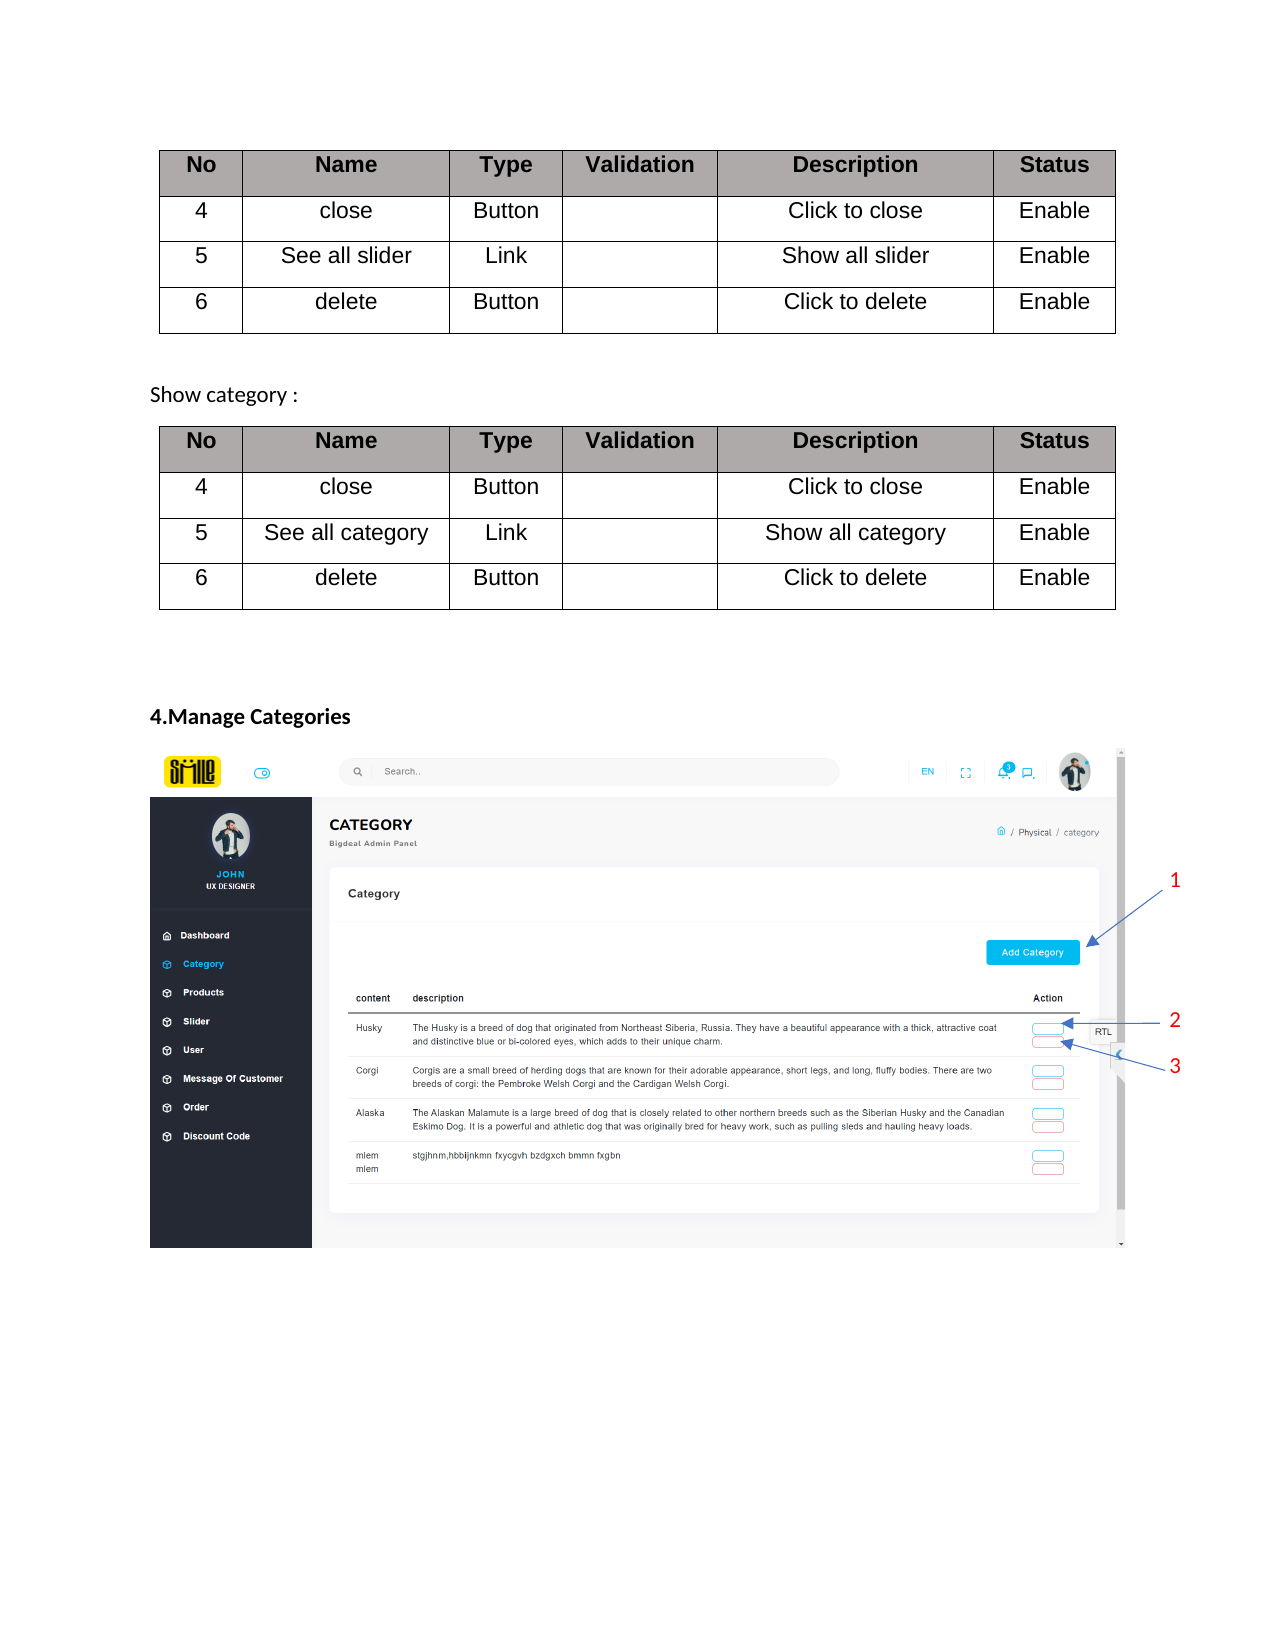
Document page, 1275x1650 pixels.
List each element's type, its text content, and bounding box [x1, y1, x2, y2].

table_cell See all category [243, 519, 449, 563]
table_cell Link [450, 242, 562, 287]
table_cell Enable [994, 242, 1115, 287]
table_header No [160, 427, 242, 472]
table_cell [563, 519, 717, 563]
table_header Validation [563, 151, 717, 196]
table_cell 5 [160, 519, 242, 563]
table_header Description [718, 151, 993, 196]
table_header Type [450, 427, 562, 472]
table_header Type [450, 151, 562, 196]
table_cell Click to delete [718, 288, 993, 332]
table_cell Click to delete [718, 564, 993, 609]
text Show category : [150, 380, 1125, 408]
table_cell 4 [160, 473, 242, 517]
table_cell close [243, 473, 449, 517]
table_header Status [994, 427, 1115, 472]
table_cell Link [450, 519, 562, 563]
text 4.Manage Categories [150, 702, 1125, 731]
table_cell See all slider [243, 242, 449, 287]
table_header No [160, 151, 242, 196]
table_cell [563, 242, 717, 287]
table_cell [563, 197, 717, 241]
table_cell [563, 473, 717, 517]
table_cell Button [450, 473, 562, 517]
table_cell Enable [994, 564, 1115, 609]
table_cell 6 [160, 564, 242, 609]
table_cell Click to close [718, 473, 993, 517]
table_cell close [243, 197, 449, 241]
table_cell Button [450, 197, 562, 241]
table_cell Enable [994, 288, 1115, 332]
table_header Validation [563, 427, 717, 472]
table_cell delete [243, 564, 449, 609]
table_header Status [994, 151, 1115, 196]
table_cell Show all category [718, 519, 993, 563]
table_cell Click to close [718, 197, 993, 241]
table_cell delete [243, 288, 449, 332]
table_header Description [718, 427, 993, 472]
table_cell Show all slider [718, 242, 993, 287]
table_cell 4 [160, 197, 242, 241]
table_cell Button [450, 288, 562, 332]
table_header Name [243, 427, 449, 472]
picture [150, 748, 1125, 1248]
table_cell [563, 564, 717, 609]
table_cell Enable [994, 519, 1115, 563]
table_cell 6 [160, 288, 242, 332]
table_cell Enable [994, 473, 1115, 517]
table_cell Enable [994, 197, 1115, 241]
table_cell [563, 288, 717, 332]
table_header Name [243, 151, 449, 196]
table_cell 5 [160, 242, 242, 287]
table_cell Button [450, 564, 562, 609]
